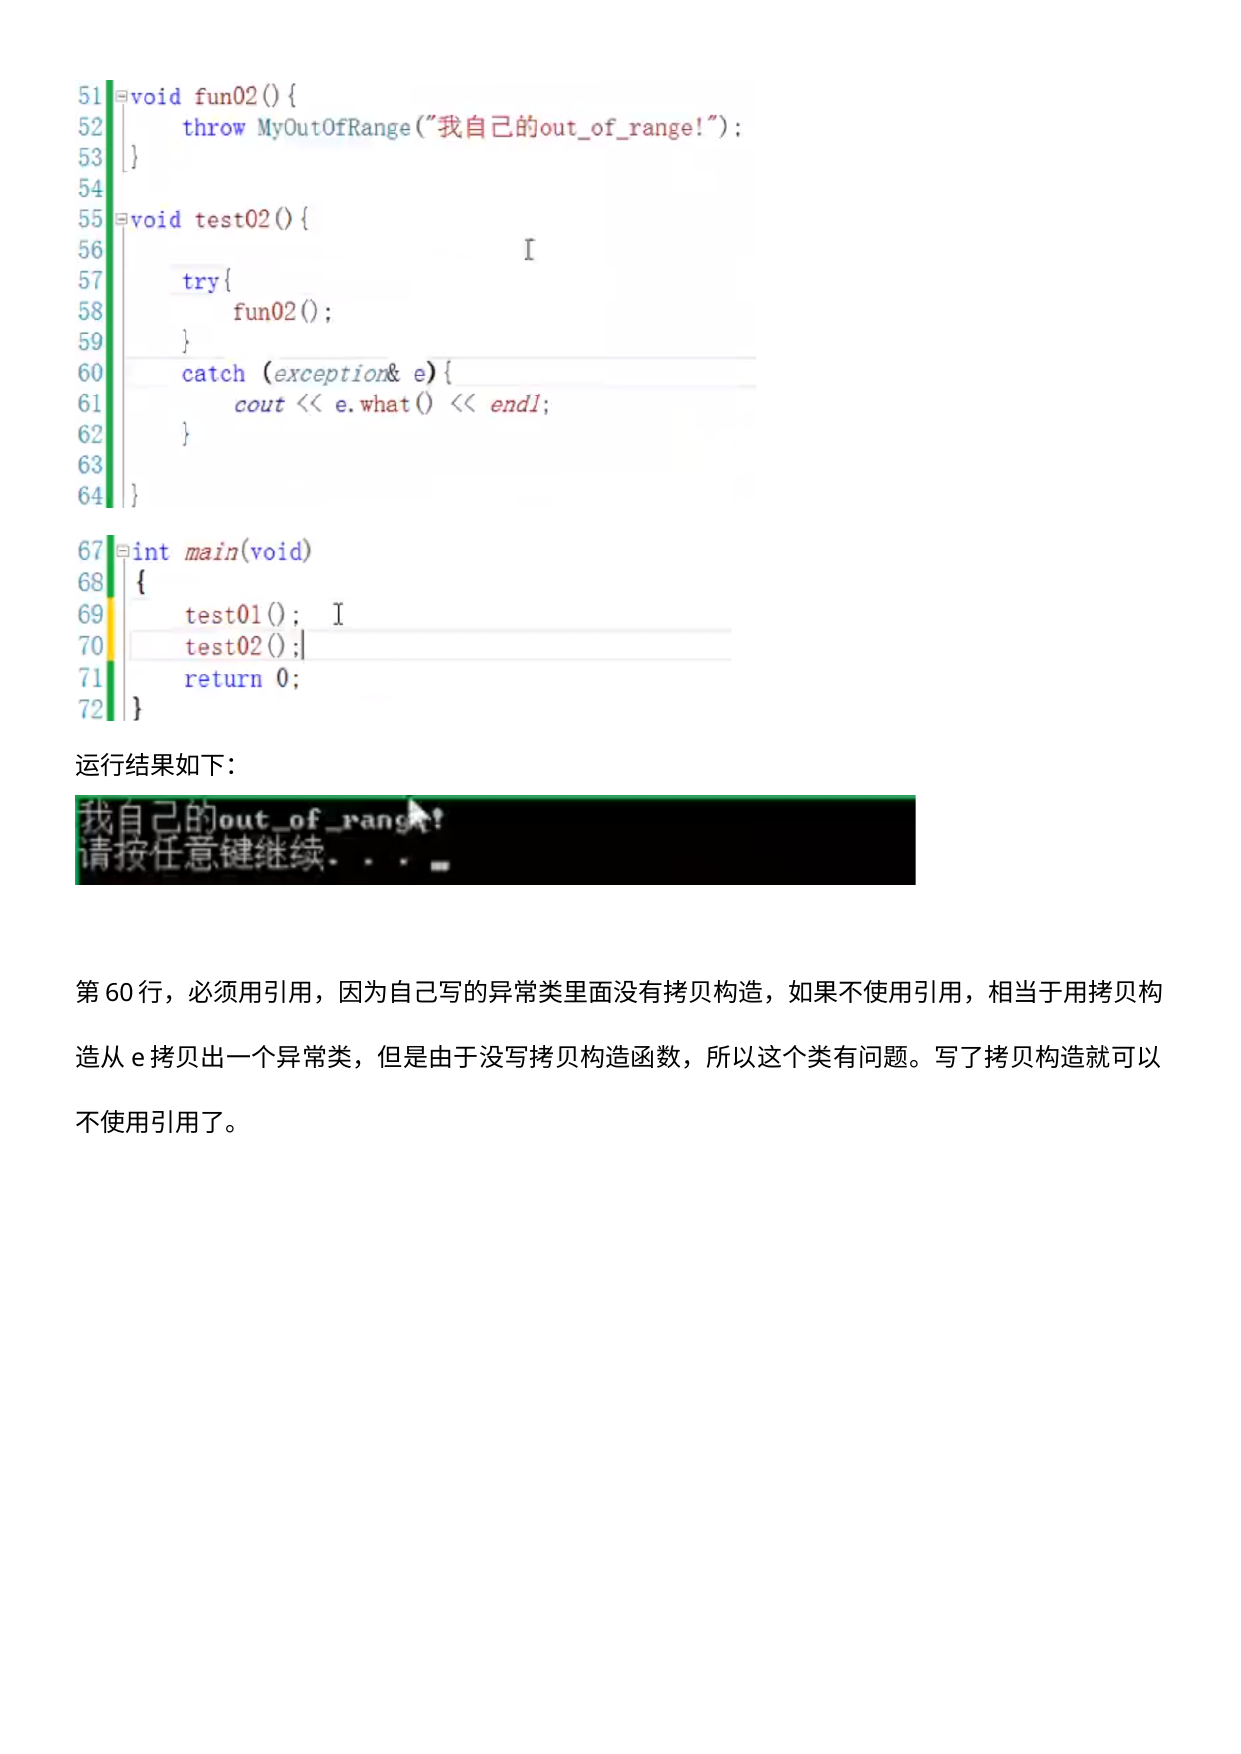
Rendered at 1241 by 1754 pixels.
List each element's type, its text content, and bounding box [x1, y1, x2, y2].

picture [75, 795, 916, 885]
text 第60行，必须用引用，因为自己写的异常类里面没有拷贝构造，如果不使用引用，相当于用拷贝构造从e拷贝出一个异常类，但是由于没写拷贝构造函数，所以这个类有问题。写了拷贝构造就可以不使用引用了。 [75, 958, 1165, 1153]
text 运行结果如下： [75, 731, 1165, 796]
picture [75, 535, 732, 721]
picture [75, 80, 757, 508]
